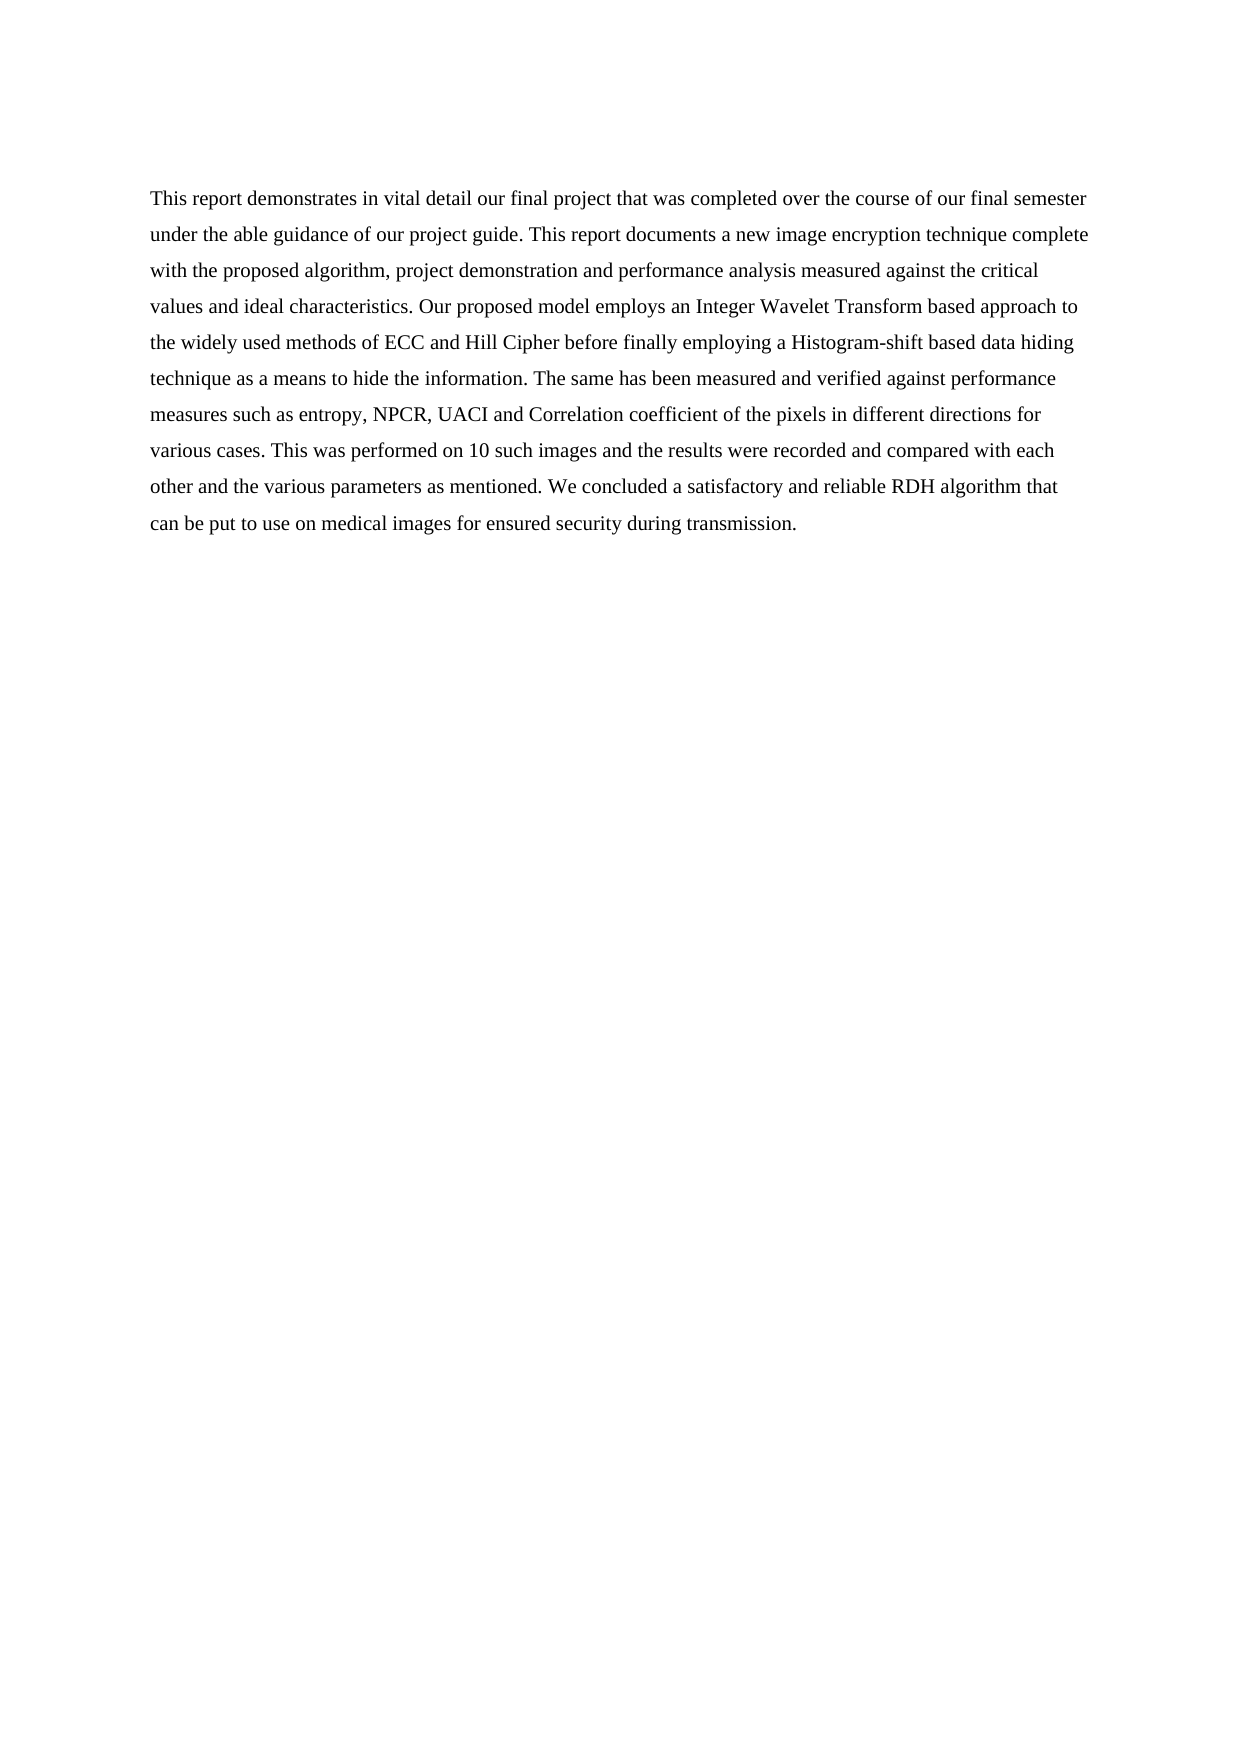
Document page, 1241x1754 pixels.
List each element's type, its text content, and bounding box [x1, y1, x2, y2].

text This report demonstrates in vital detail our final project that was completed over the course of our final semester under the able guidance of our project guide. This report documents a new image encryption technique complete with the proposed algorithm, project demonstration and performance analysis measured against the critical values and ideal characteristics. Our proposed model employs an Integer Wavelet Transform based approach to the widely used methods of ECC and Hill Cipher before finally employing a Histogram-shift based data hiding technique as a means to hide the information. The same has been measured and verified against performance measures such as entropy, NPCR, UACI and Correlation coefficient of the pixels in different directions for various cases. This was performed on 10 such images and the results were recorded and compared with each other and the various parameters as mentioned. We concluded a satisfactory and reliable RDH algorithm that can be put to use on medical images for ensured security during transmission. [150, 186, 1090, 534]
